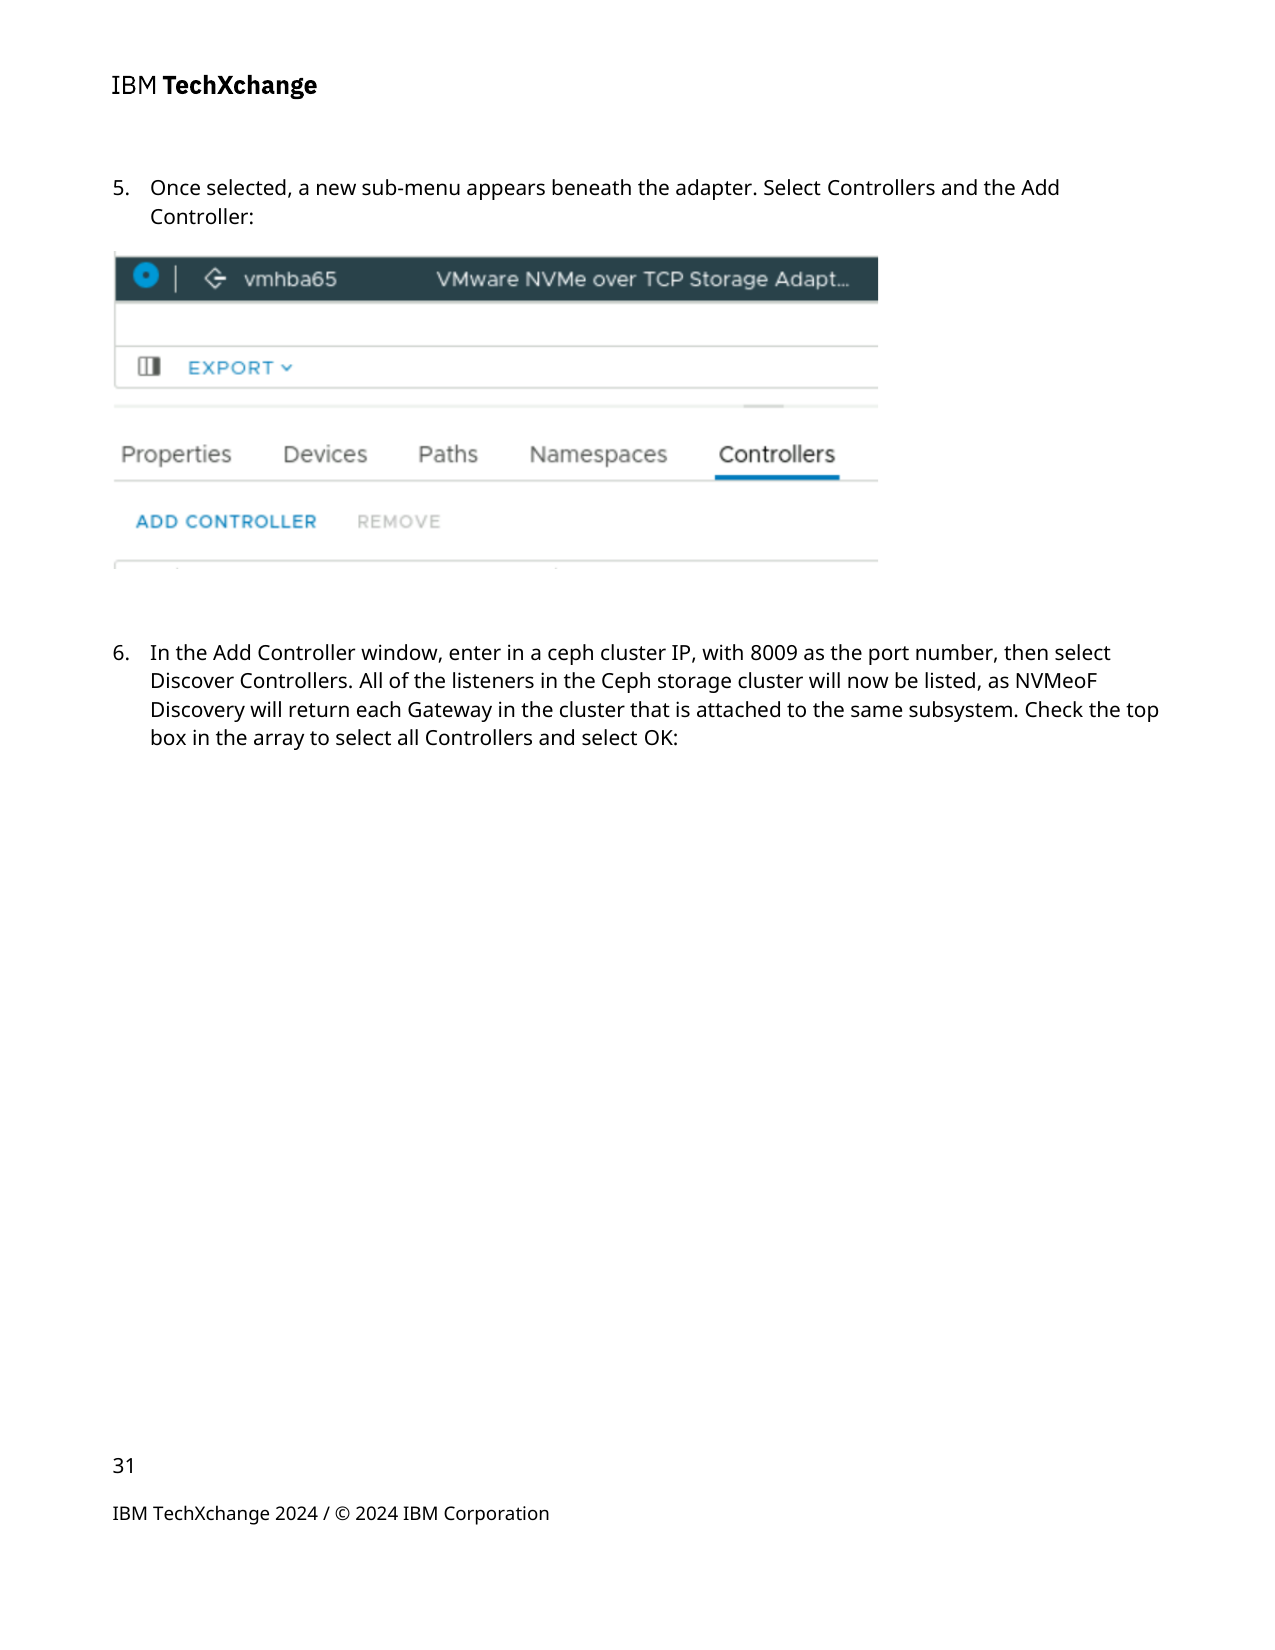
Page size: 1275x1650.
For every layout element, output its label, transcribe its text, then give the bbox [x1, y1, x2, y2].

picture [112, 251, 879, 569]
text In the Add Controller window, enter in a ceph cluster IP, with 8009 as the port number, then select Discover Controllers. All of the listeners in the Ceph storage cluster will now be listed, as NVMeoF Discovery will return each Gateway in the cluster that is attached to the same subsystem. Check the top box in the array to select all Controllers and select OK: [112, 638, 1162, 752]
text Once selected, a new sub-menu appears beneath the adapter. Select Controllers and the Add Controller: [112, 173, 1162, 230]
